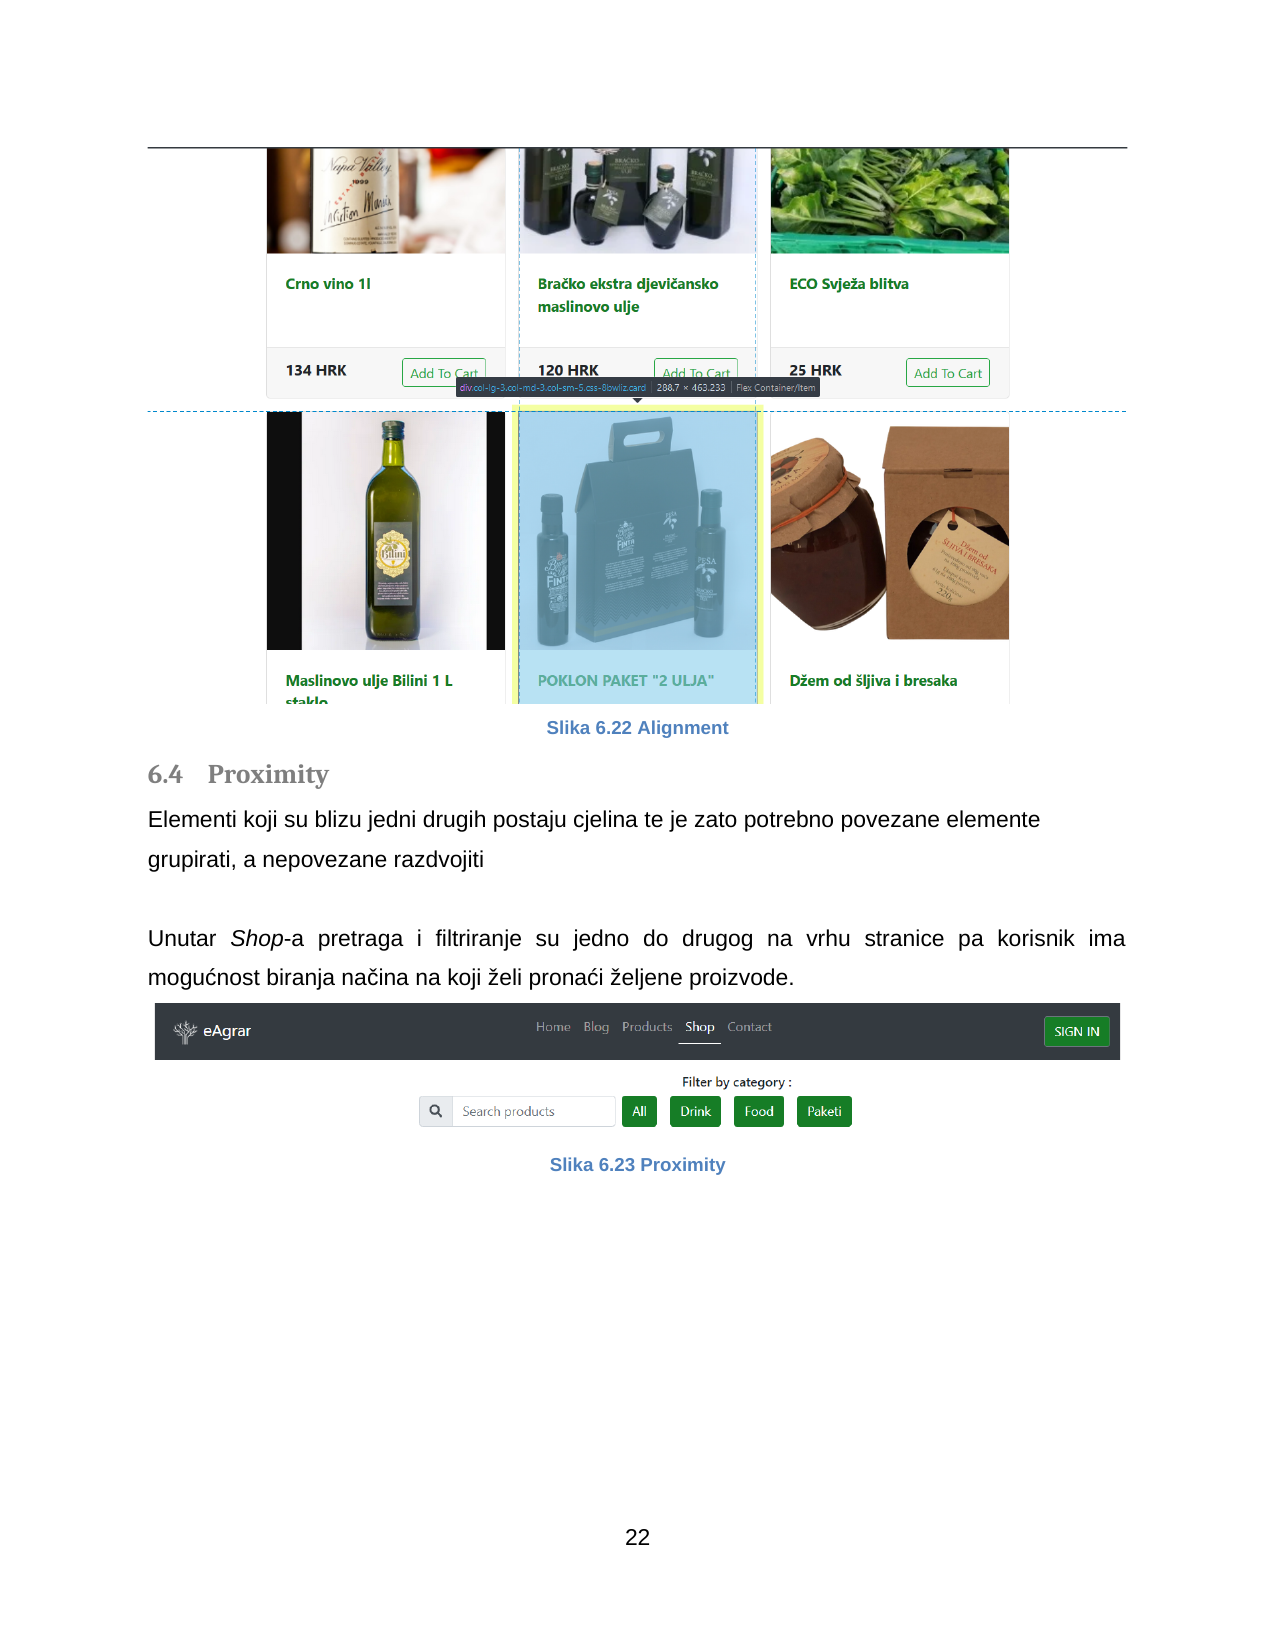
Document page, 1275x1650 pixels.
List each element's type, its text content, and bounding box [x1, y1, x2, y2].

picture [154, 1003, 1121, 1142]
text Unutar Shop-a pretraga i filtriranje su jedno do drugog na vrhu stranice pa korisnik ima mogućnost biranja načina na koji želi pronaći željene proizvode. [148, 925, 1127, 991]
subtitle Proximity [148, 759, 1127, 791]
picture [147, 147, 1128, 704]
text Elementi koji su blizu jedni drugih postaju cjelina te je zato potrebno povezane elemente grupirati, a nepovezane razdvojiti [148, 806, 1127, 872]
